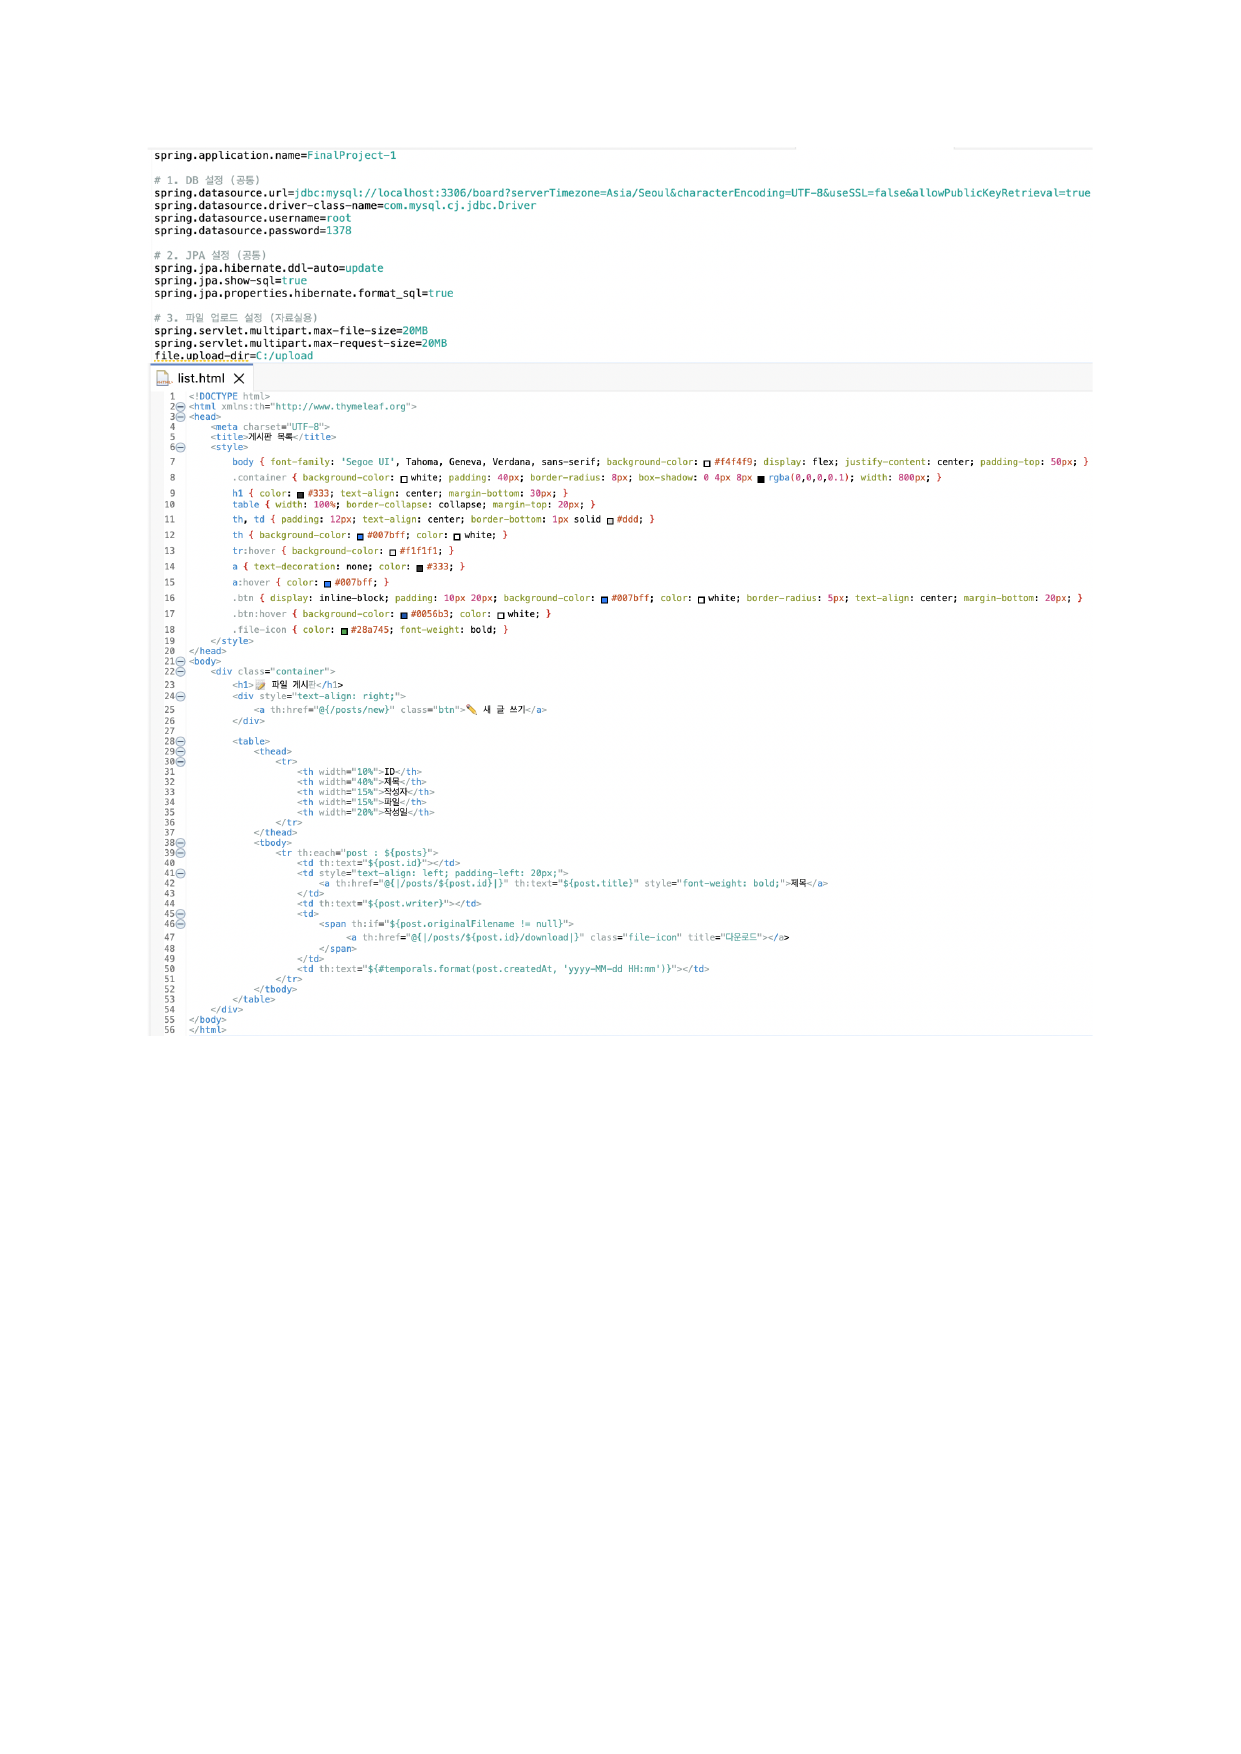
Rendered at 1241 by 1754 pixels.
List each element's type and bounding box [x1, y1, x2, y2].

picture [147, 147, 1093, 1036]
